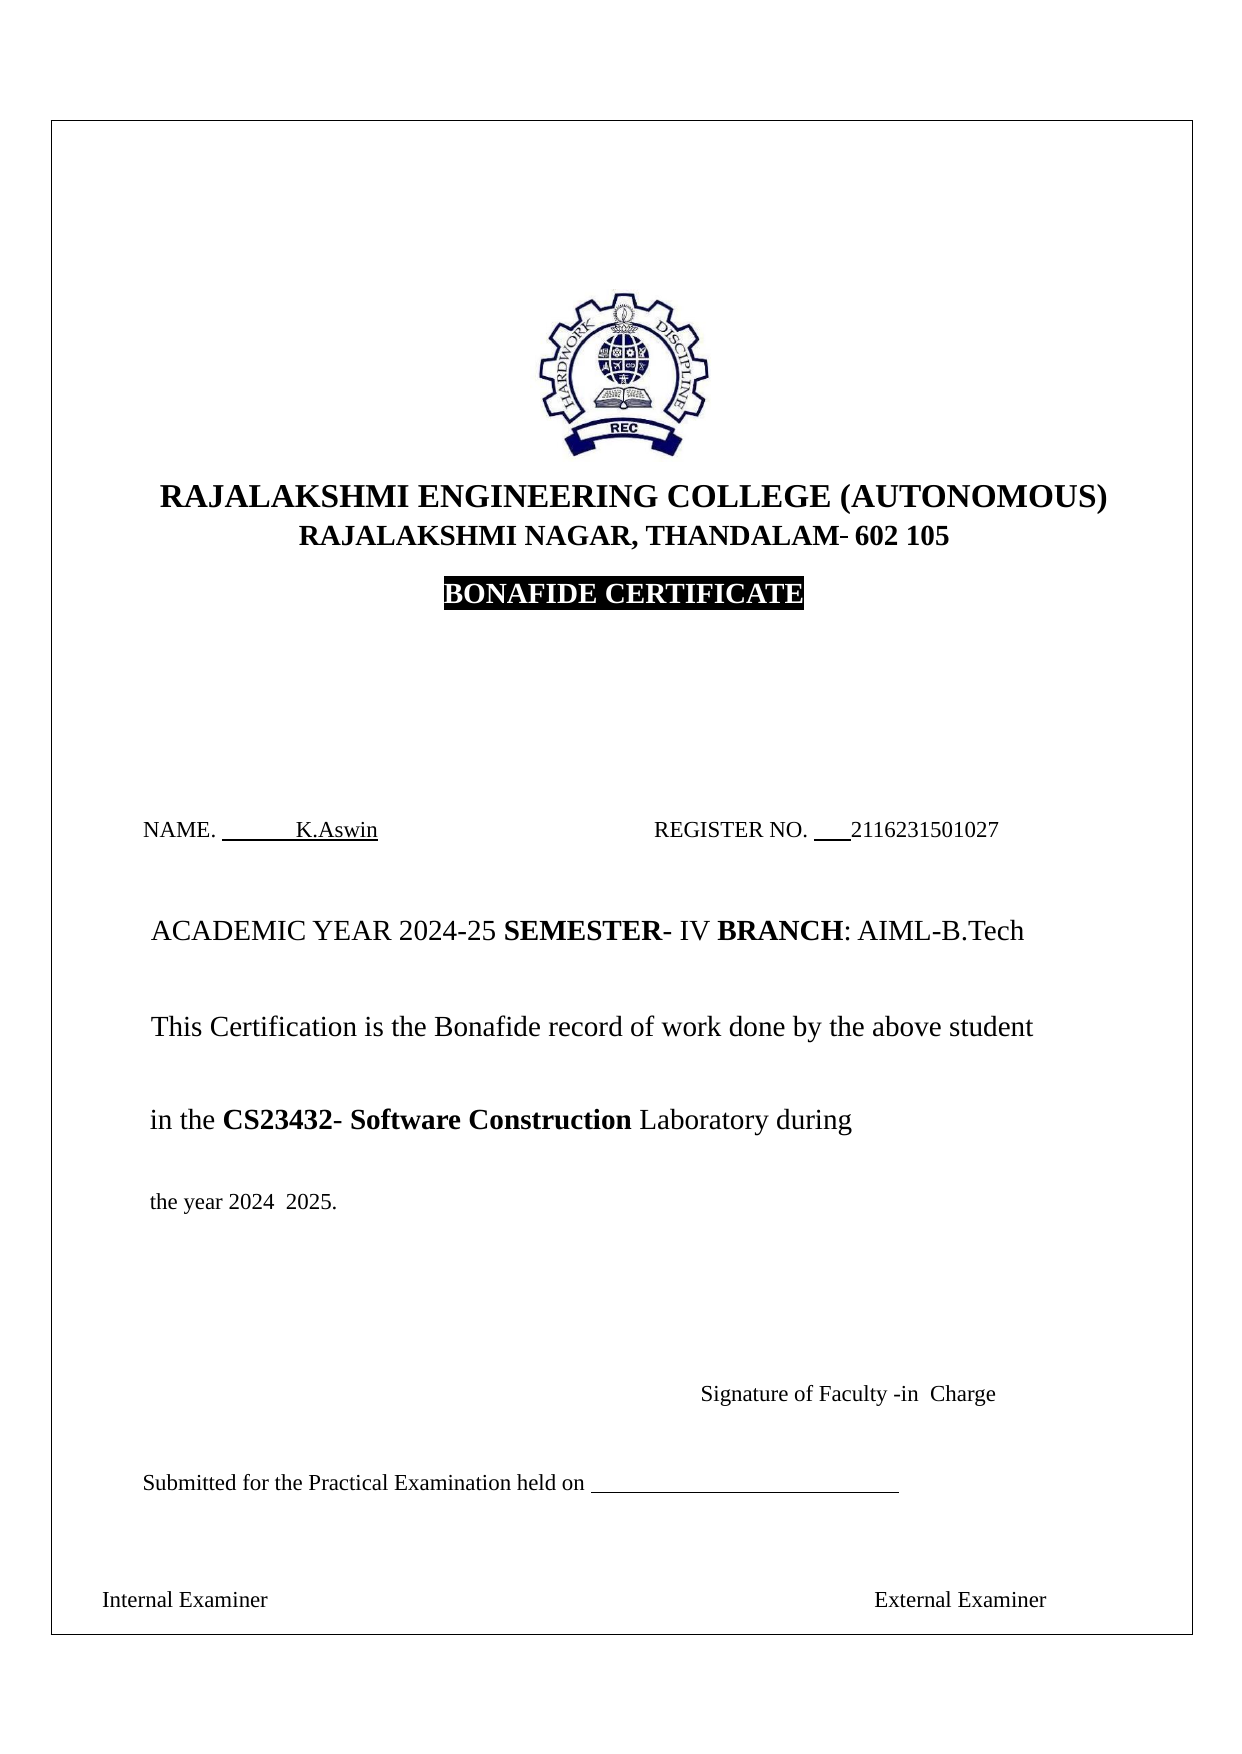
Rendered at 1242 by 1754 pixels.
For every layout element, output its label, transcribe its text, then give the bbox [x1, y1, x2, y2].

picture [530, 289, 712, 462]
table_header RAJALAKSHMI ENGINEERING COLLEGE (AUTONOMOUS) RAJALAKSHMI NAGAR, THANDALAM 602 105 BONAFIDE CERTIFICATE NAME. K.Aswin REGISTER NO. 2116231501027 ACADEMIC YEAR 2024-25 SEMESTER- IV BRANCH: AIML-B.Tech This Certification is the Bonafide record of work done by the above student in the CS23432- Software Construction Laboratory during the year 2024 2025. Signature of Faculty -in Charge Submitted for the Practical Examination held on Internal Examiner External Examiner [52, 121, 1192, 1634]
